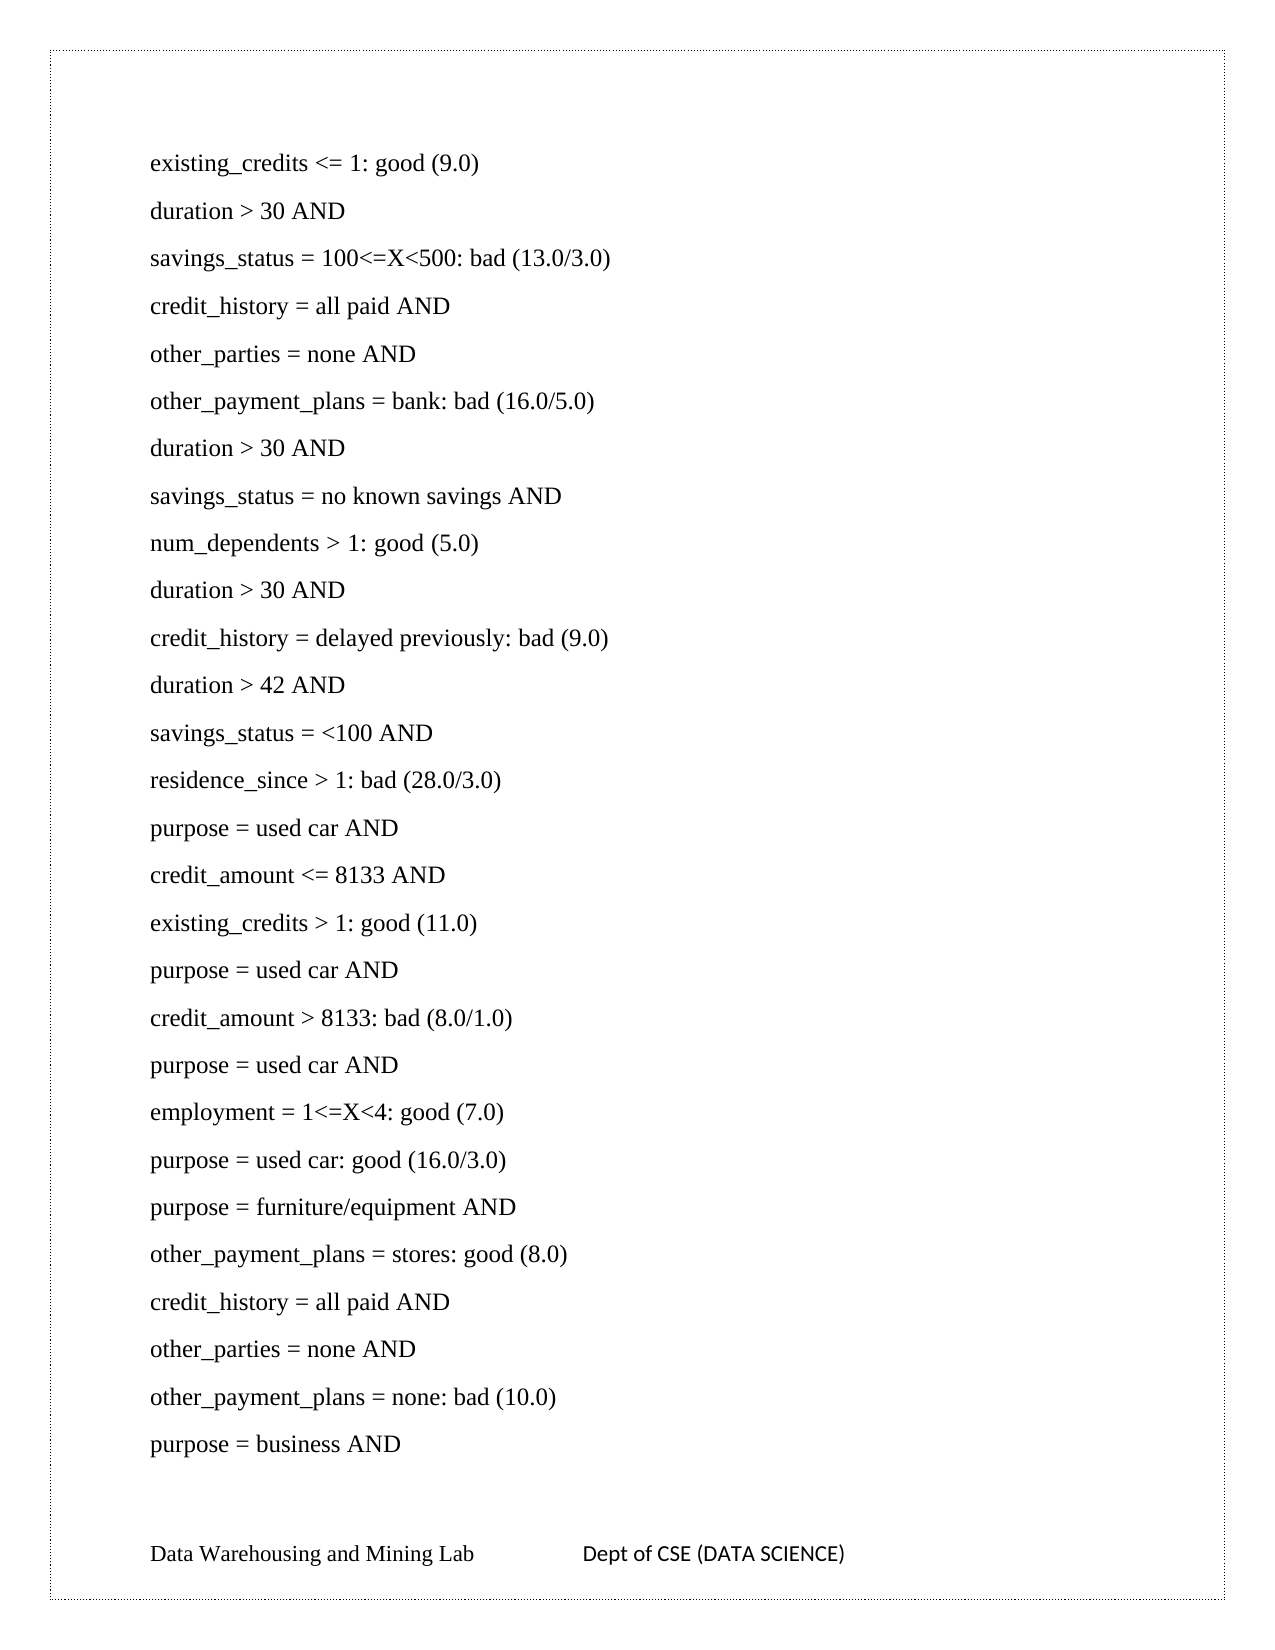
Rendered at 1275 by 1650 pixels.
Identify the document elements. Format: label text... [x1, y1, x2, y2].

text savings_status = no known savings AND num_dependents > 1: good (5.0) duration > 30 AND [150, 481, 562, 604]
text credit_history = delayed previously: bad (9.0) duration > 42 AND [150, 623, 608, 699]
text other_parties = none AND other_payment_plans = bank: bad (16.0/5.0) duration > 30 AND [150, 339, 594, 462]
text existing_credits <= 1: good (9.0) duration > 30 AND [150, 148, 479, 225]
text savings_status = <100 AND residence_since > 1: bad (28.0/3.0) purpose = used car AND credit_amount <= 8133 AND existing_credits > 1: good (11.0) purpose = used car AND credit_amount > 8133: bad (8.0/1.0) purpose = used car AND employment = 1<=X<4: good (7.0) purpose = used car: good (16.0/3.0) purpose = furniture/equipment AND [150, 718, 516, 1221]
text savings_status = 100<=X<500: bad (13.0/3.0) credit_history = all paid AND [150, 243, 611, 319]
text other_payment_plans = stores: good (8.0) credit_history = all paid AND other_parties = none AND other_payment_plans = none: bad (10.0) purpose = business AND [150, 1239, 568, 1458]
